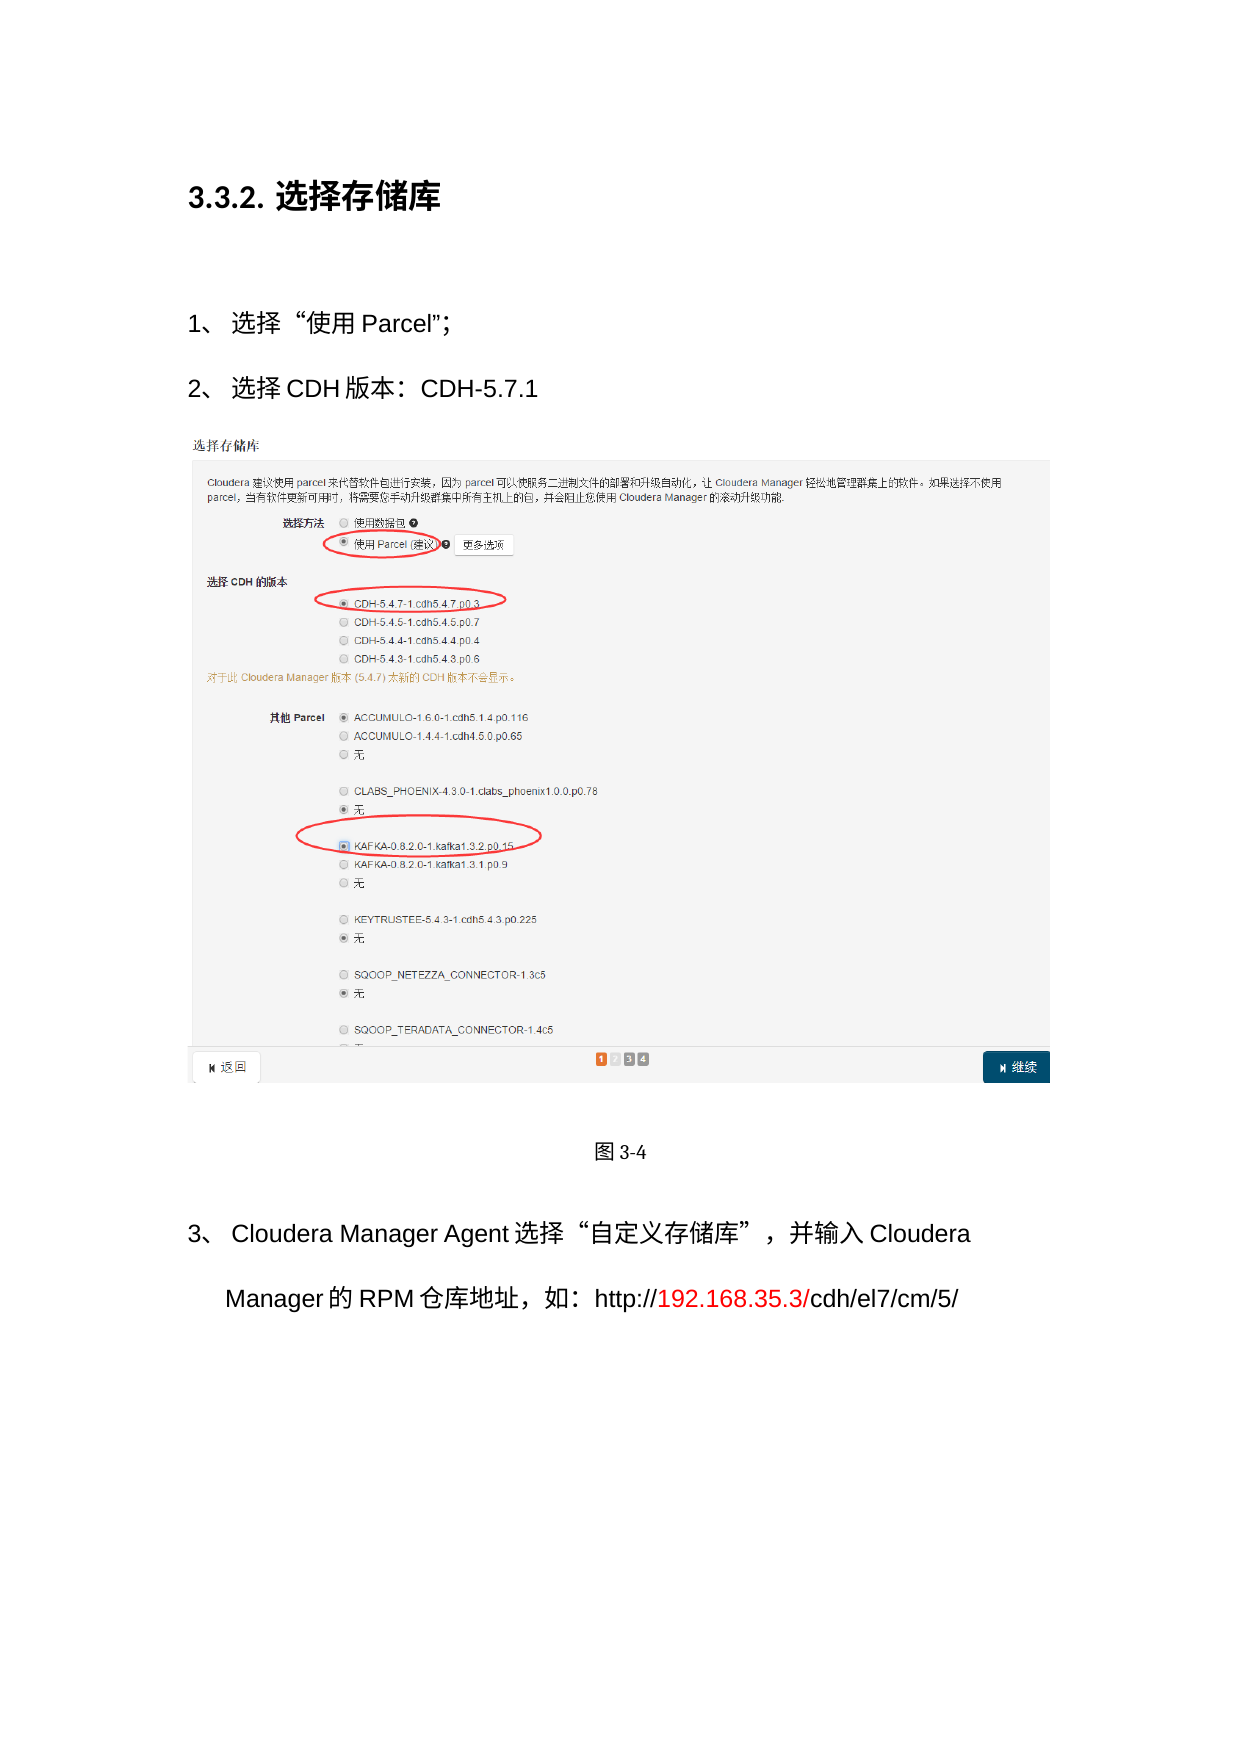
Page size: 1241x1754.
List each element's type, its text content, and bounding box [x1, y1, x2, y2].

list 选择“使用Parcel”； [187, 289, 1053, 354]
picture [187, 433, 1050, 1084]
list 选择CDH版本：CDH-5.7.1 [187, 354, 1053, 419]
subtitle 选择存储库 [187, 162, 1053, 227]
list Cloudera Manager Agent选择“自定义存储库”，并输入Cloudera Manager的RPM仓库地址，如：http://192.168.35.3/cdh/el7/cm/5/ [187, 1199, 1053, 1329]
